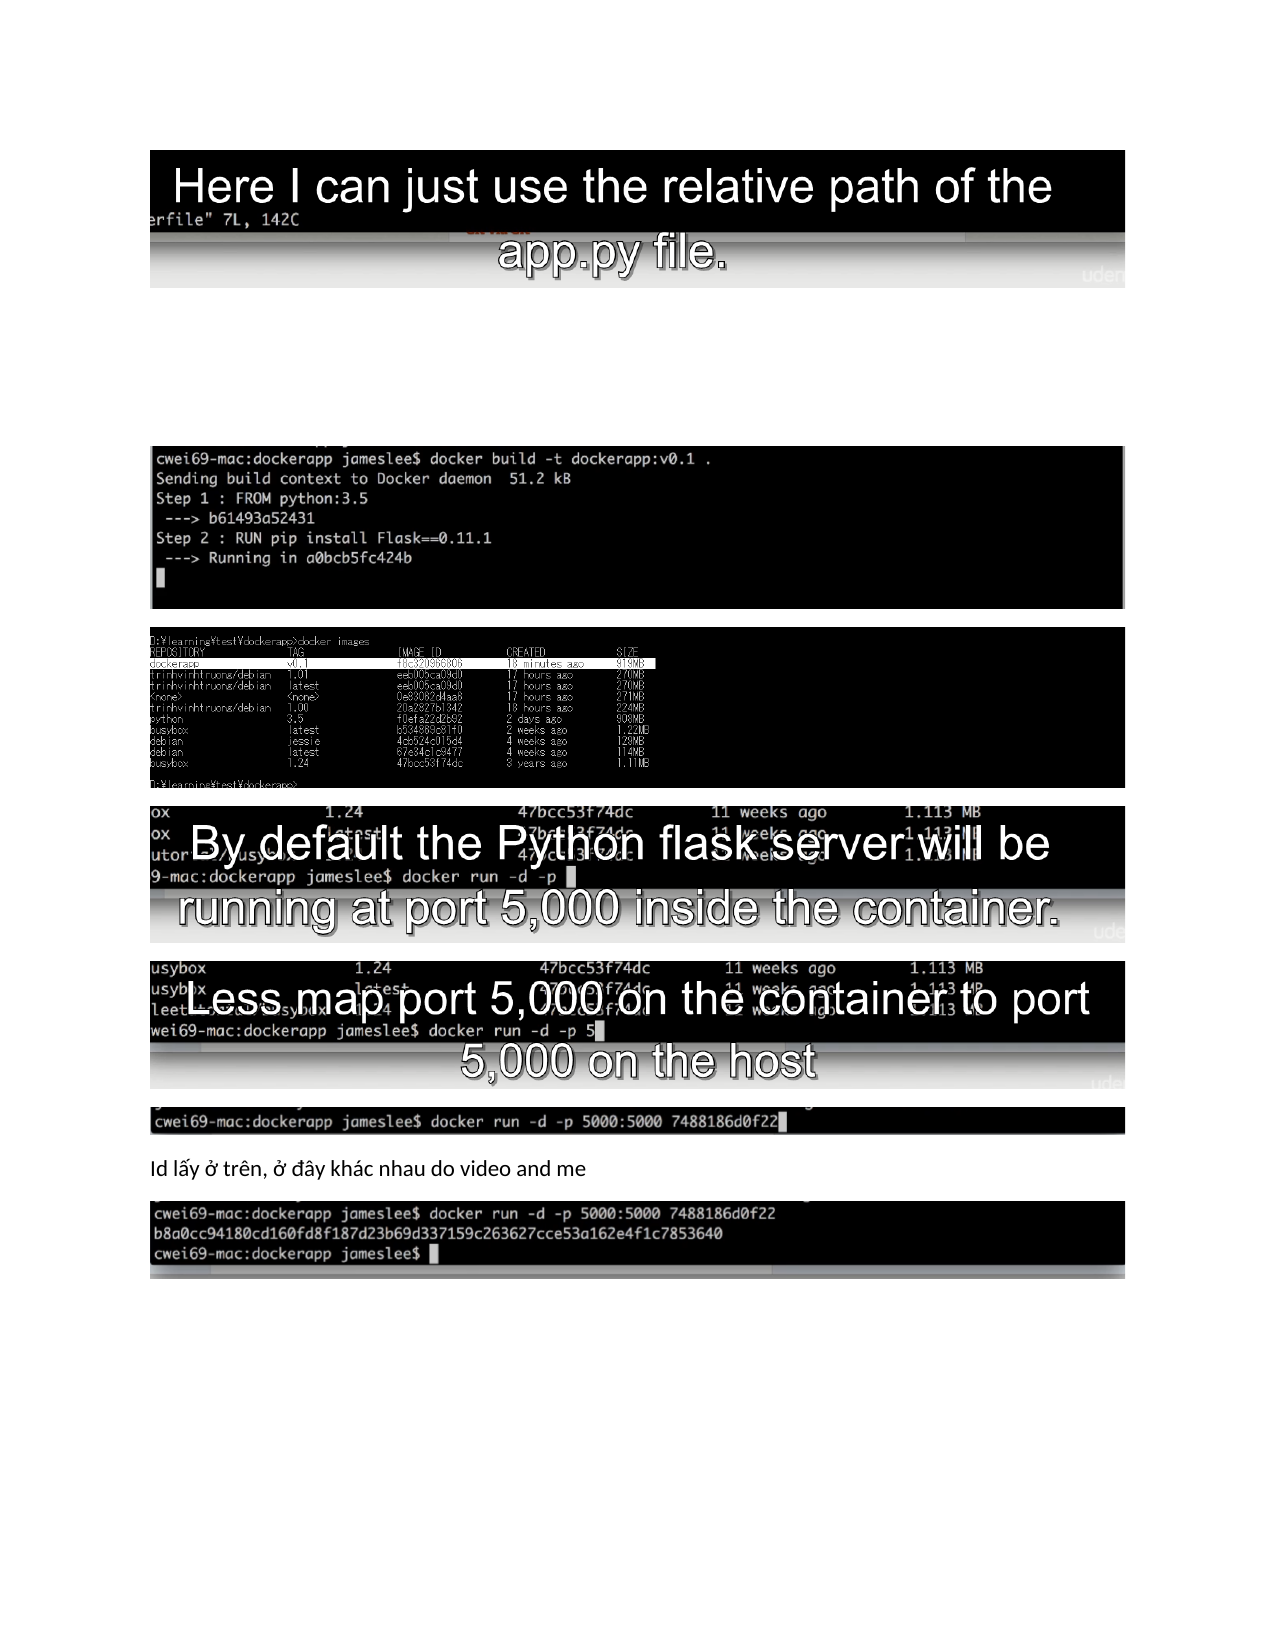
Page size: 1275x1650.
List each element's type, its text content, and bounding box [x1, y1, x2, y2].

picture [150, 627, 1125, 788]
picture [150, 1107, 1125, 1135]
picture [150, 1201, 1125, 1279]
picture [150, 150, 1125, 288]
picture [150, 961, 1125, 1089]
text Id lấy ở trên, ở đây khác nhau do video and me [150, 1154, 1125, 1182]
picture [150, 806, 1125, 943]
picture [150, 446, 1125, 609]
